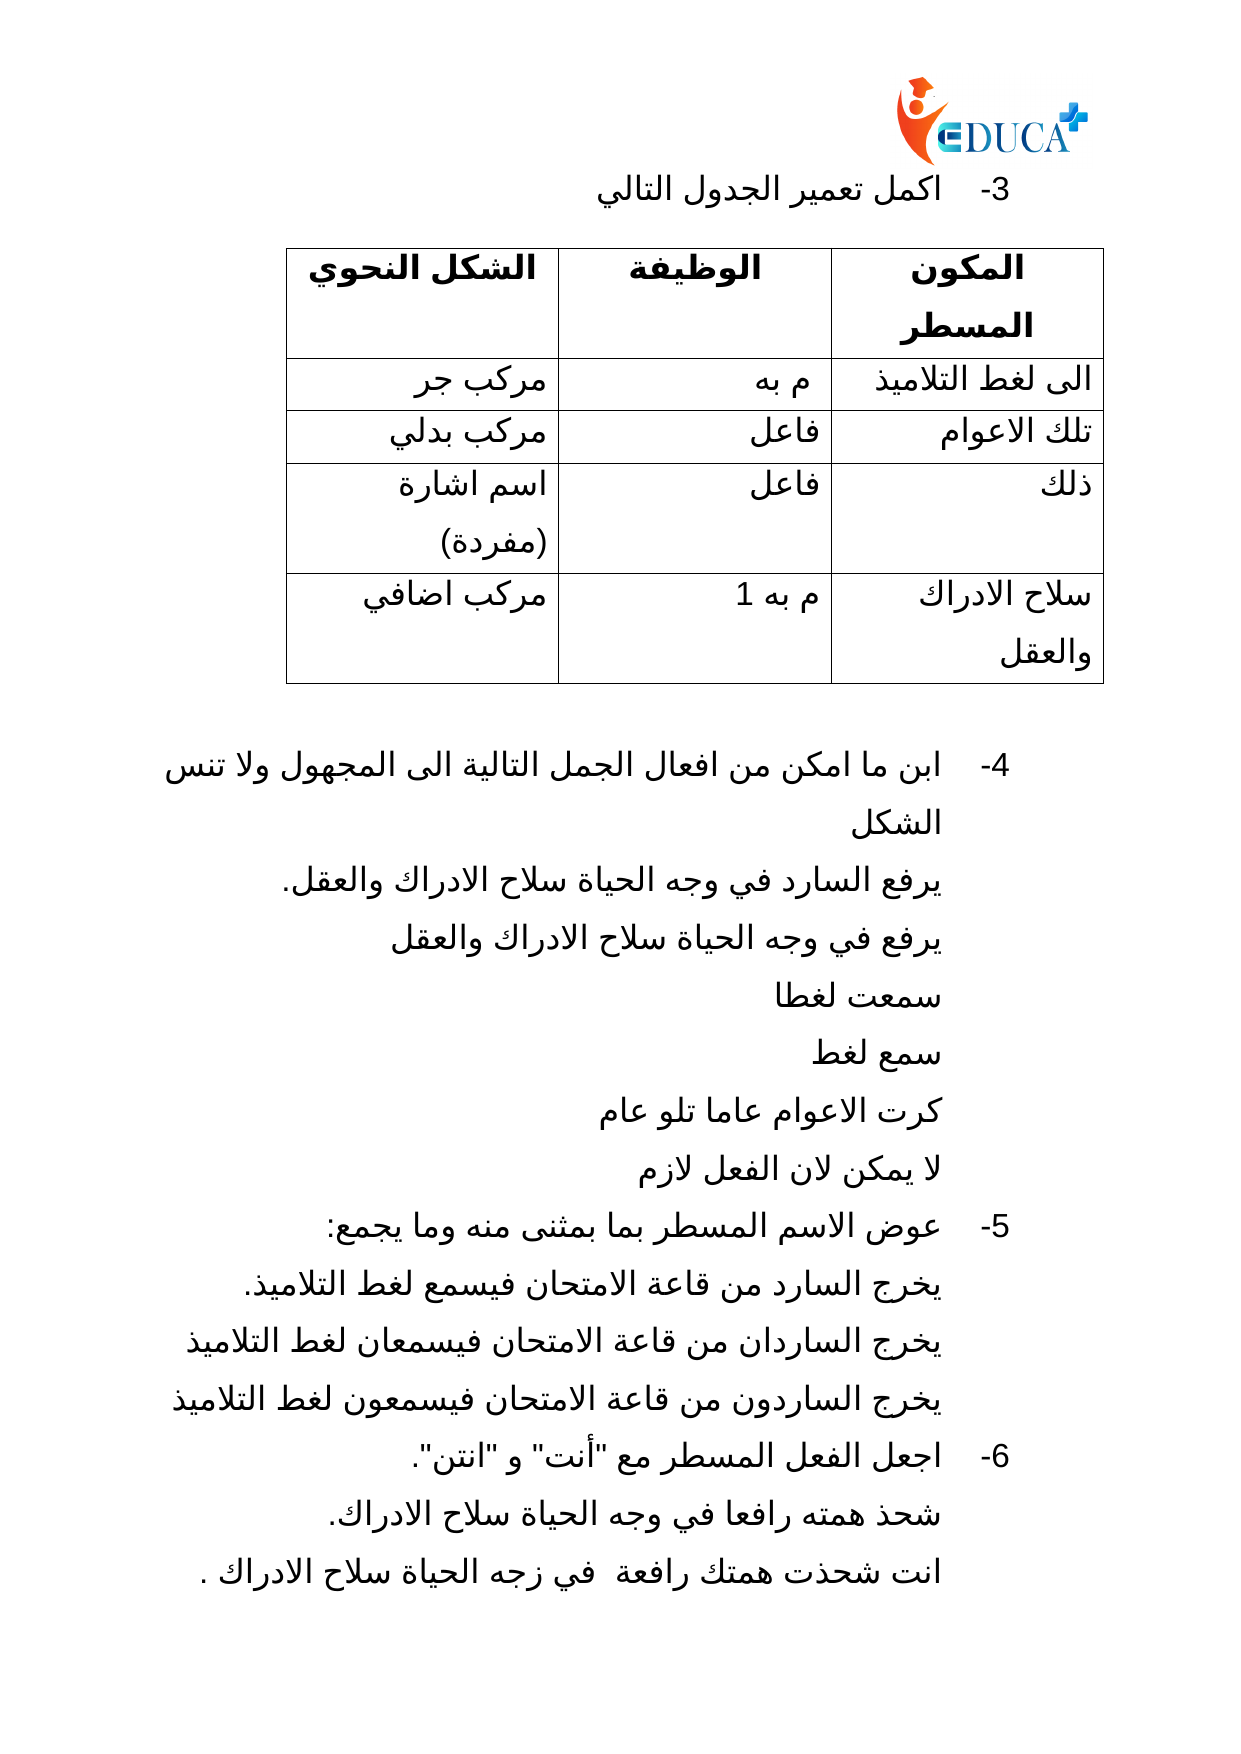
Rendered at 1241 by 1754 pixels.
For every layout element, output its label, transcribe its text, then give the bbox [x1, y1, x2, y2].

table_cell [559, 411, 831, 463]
list ابن ما امكن من افعال الجمل التالية الى المجهول ولا تنس الشكل [148, 745, 980, 841]
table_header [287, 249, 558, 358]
list يرفع السارد في وجه الحياة سلاح الادراك والعقل. [148, 861, 943, 899]
list سمعت لغطا [148, 976, 943, 1014]
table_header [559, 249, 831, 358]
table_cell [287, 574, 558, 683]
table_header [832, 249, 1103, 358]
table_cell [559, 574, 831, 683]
list عوض الاسم المسطر بما بمثنى منه وما يجمع: [148, 1206, 980, 1244]
list شحذ همته رافعا في وجه الحياة سلاح الادراك. [148, 1494, 943, 1533]
list كرت الاعوام عاما تلو عام [148, 1091, 943, 1129]
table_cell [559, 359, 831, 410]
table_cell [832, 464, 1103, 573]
list انت شحذت همتك رافعة في زجه الحياة سلاح الادراك . [148, 1552, 943, 1590]
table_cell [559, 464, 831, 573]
list اكمل تعمير الجدول التالي [148, 169, 980, 207]
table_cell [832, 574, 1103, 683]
list سمع لغط [148, 1033, 943, 1072]
list يخرج السارد من قاعة الامتحان فيسمع لغط التلاميذ. [148, 1264, 943, 1302]
list يرفع في وجه الحياة سلاح الادراك والعقل [148, 918, 943, 957]
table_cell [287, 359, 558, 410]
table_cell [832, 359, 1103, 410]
list يخرج الساردون من قاعة الامتحان فيسمعون لغط التلاميذ [148, 1379, 943, 1417]
list اجعل الفعل المسطر مع "أنت" و "انتن". [148, 1437, 980, 1475]
list يخرج الساردان من قاعة الامتحان فيسمعان لغط التلاميذ [148, 1321, 943, 1360]
picture [890, 73, 1093, 169]
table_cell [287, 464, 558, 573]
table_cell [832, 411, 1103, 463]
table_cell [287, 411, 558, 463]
list لا يمكن لان الفعل لازم [148, 1148, 943, 1187]
